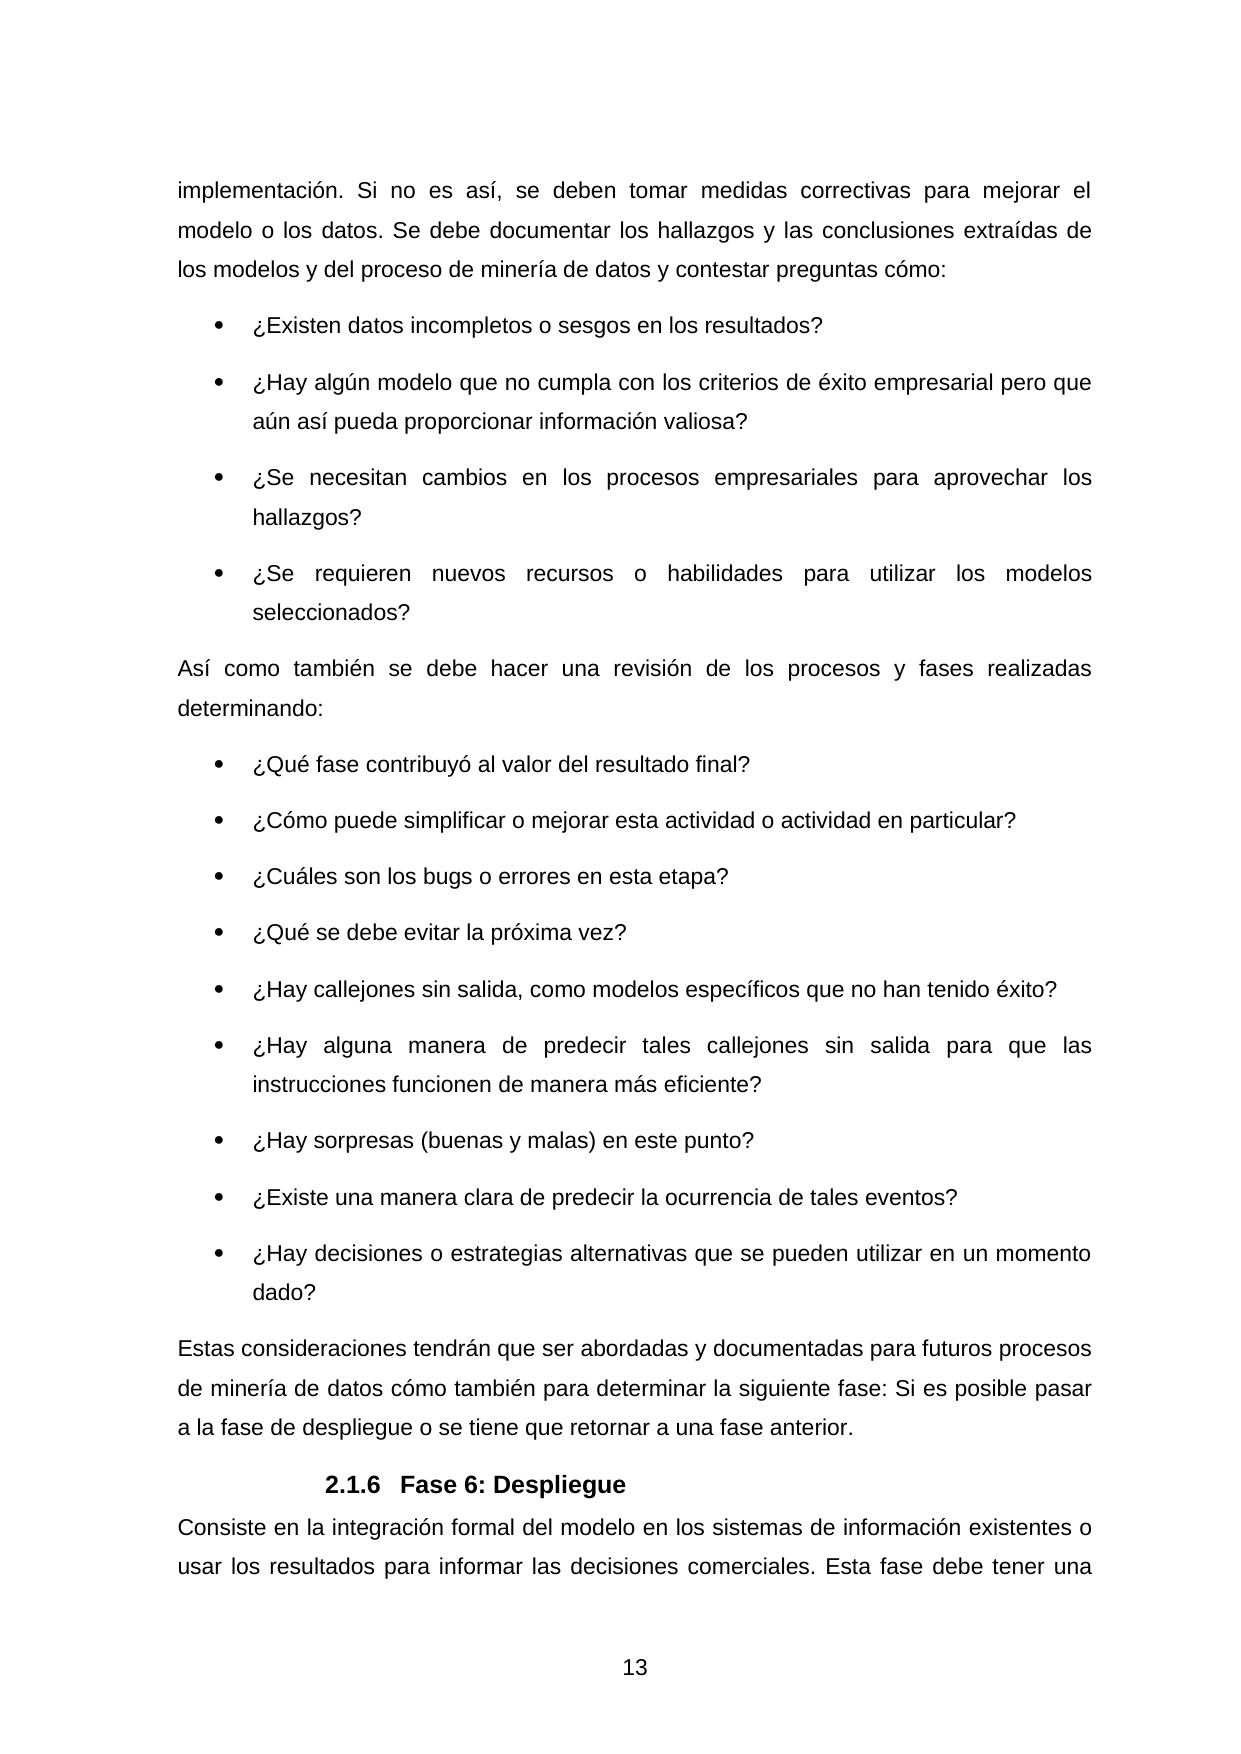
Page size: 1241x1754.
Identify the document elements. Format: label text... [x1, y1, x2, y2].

list ¿Qué se debe evitar la próxima vez? [215, 919, 1092, 946]
list ¿Hay decisiones o estrategias alternativas que se pueden utilizar en un momento dado? [215, 1239, 1092, 1305]
list ¿Qué fase contribuyó al valor del resultado final? [215, 751, 1092, 777]
text Estas consideraciones tendrán que ser abordadas y documentadas para futuros procesos de minería de datos cómo también para determinar la siguiente fase: Si es posible pasar a la fase de despliegue o se tiene que retornar a una fase anterior. [177, 1335, 1092, 1441]
list ¿Hay callejones sin salida, como modelos específicos que no han tenido éxito? [215, 976, 1092, 1002]
list ¿Hay alguna manera de predecir tales callejones sin salida para que las instrucciones funcionen de manera más eficiente? [215, 1032, 1092, 1097]
list ¿Se requieren nuevos recursos o habilidades para utilizar los modelos seleccionados? [215, 560, 1092, 626]
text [177, 1513, 1092, 1579]
text Fase 6: Despliegue [325, 1470, 1092, 1499]
list ¿Se necesitan cambios en los procesos empresariales para aprovechar los hallazgos? [215, 464, 1092, 530]
list ¿Cuáles son los bugs o errores en esta etapa? [215, 863, 1092, 889]
list ¿Existen datos incompletos o sesgos en los resultados? [215, 312, 1092, 339]
list ¿Hay algún modelo que no cumpla con los criterios de éxito empresarial pero que aún así pueda proporcionar información valiosa? [215, 368, 1092, 434]
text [177, 177, 1092, 282]
list ¿Hay sorpresas (buenas y malas) en este punto? [215, 1127, 1092, 1154]
list ¿Cómo puede simplificar o mejorar esta actividad o actividad en particular? [215, 807, 1092, 833]
list ¿Existe una manera clara de predecir la ocurrencia de tales eventos? [215, 1183, 1092, 1210]
text Así como también se debe hacer una revisión de los procesos y fases realizadas determinando: [177, 655, 1092, 721]
